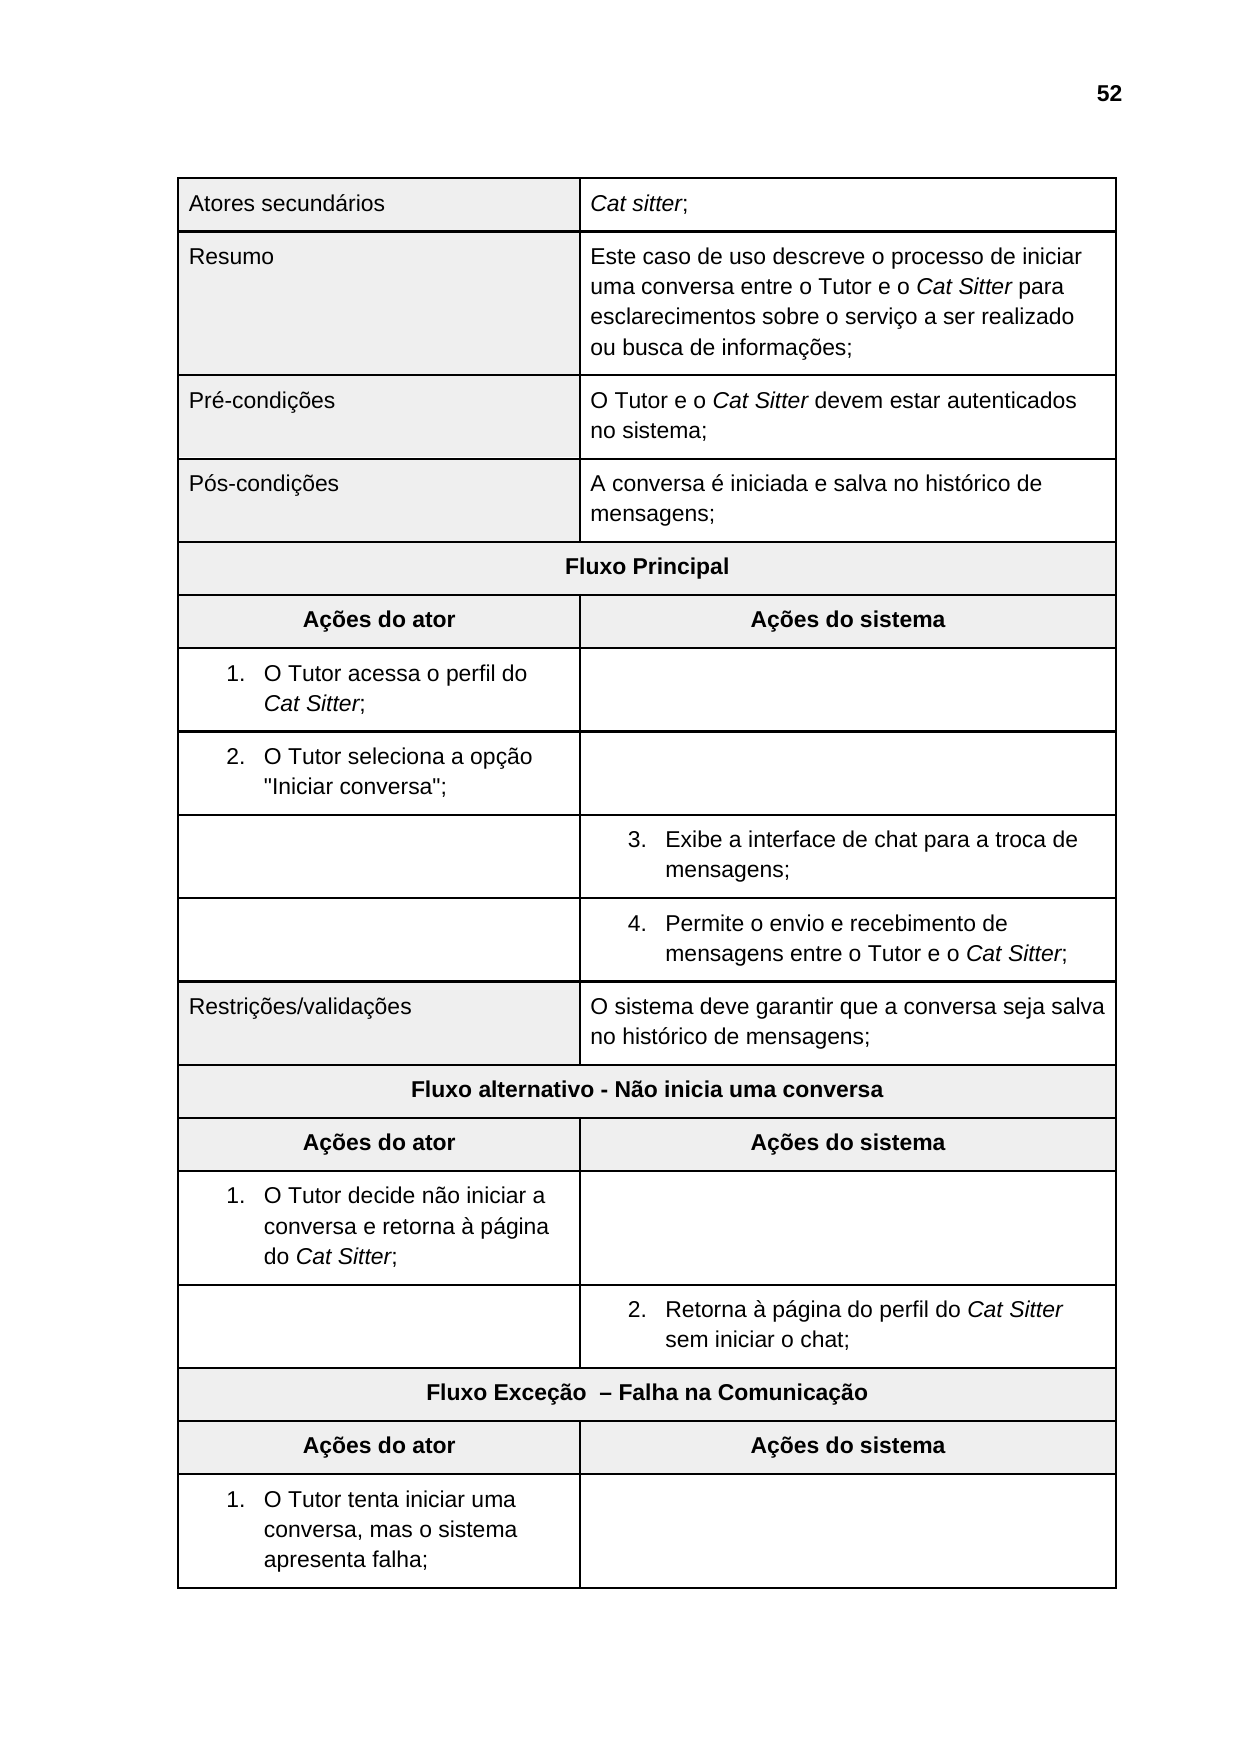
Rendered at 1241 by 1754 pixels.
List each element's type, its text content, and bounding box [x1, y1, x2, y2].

table_cell Este caso de uso descreve o processo de iniciar uma conversa entre o Tutor e o Cat Sitter para esclarecimentos sobre o serviço a ser realizado ou busca de informações; [581, 233, 1115, 374]
table_cell Cat sitter; [581, 179, 1115, 230]
table_cell Resumo [179, 233, 579, 374]
table_cell Fluxo Exceção – Falha na Comunicação [179, 1369, 1115, 1420]
table_cell Atores secundários [179, 179, 579, 230]
table_cell [581, 733, 1115, 814]
table_cell Pós-condições [179, 460, 579, 541]
table_cell [581, 649, 1115, 730]
table_cell O Tutor acessa o perfil do Cat Sitter; [179, 649, 579, 730]
table_cell Ações do sistema [581, 1119, 1115, 1170]
table_cell Ações do sistema [581, 1422, 1115, 1473]
table_cell Ações do ator [179, 1119, 579, 1170]
table_cell [179, 899, 579, 980]
table_cell Ações do ator [179, 596, 579, 647]
table_cell O Tutor tenta iniciar uma conversa, mas o sistema apresenta falha; [179, 1475, 579, 1587]
table_cell Ações do sistema [581, 596, 1115, 647]
table_cell O Tutor seleciona a opção "Iniciar conversa"; [179, 733, 579, 814]
table_cell [179, 816, 579, 897]
table_cell [581, 1172, 1115, 1283]
table_cell Pré-condições [179, 376, 579, 457]
table_cell A conversa é iniciada e salva no histórico de mensagens; [581, 460, 1115, 541]
table_cell [179, 1286, 579, 1367]
table_cell Permite o envio e recebimento de mensagens entre o Tutor e o Cat Sitter; [581, 899, 1115, 980]
table_cell O sistema deve garantir que a conversa seja salva no histórico de mensagens; [581, 983, 1115, 1064]
table_cell Fluxo Principal [179, 543, 1115, 594]
table_cell Retorna à página do perfil do Cat Sitter sem iniciar o chat; [581, 1286, 1115, 1367]
table_cell O Tutor e o Cat Sitter devem estar autenticados no sistema; [581, 376, 1115, 457]
table_cell O Tutor decide não iniciar a conversa e retorna à página do Cat Sitter; [179, 1172, 579, 1283]
table_cell Ações do ator [179, 1422, 579, 1473]
table_cell Fluxo alternativo - Não inicia uma conversa [179, 1066, 1115, 1117]
table_cell Exibe a interface de chat para a troca de mensagens; [581, 816, 1115, 897]
table_cell [581, 1475, 1115, 1587]
table_cell Restrições/validações [179, 983, 579, 1064]
